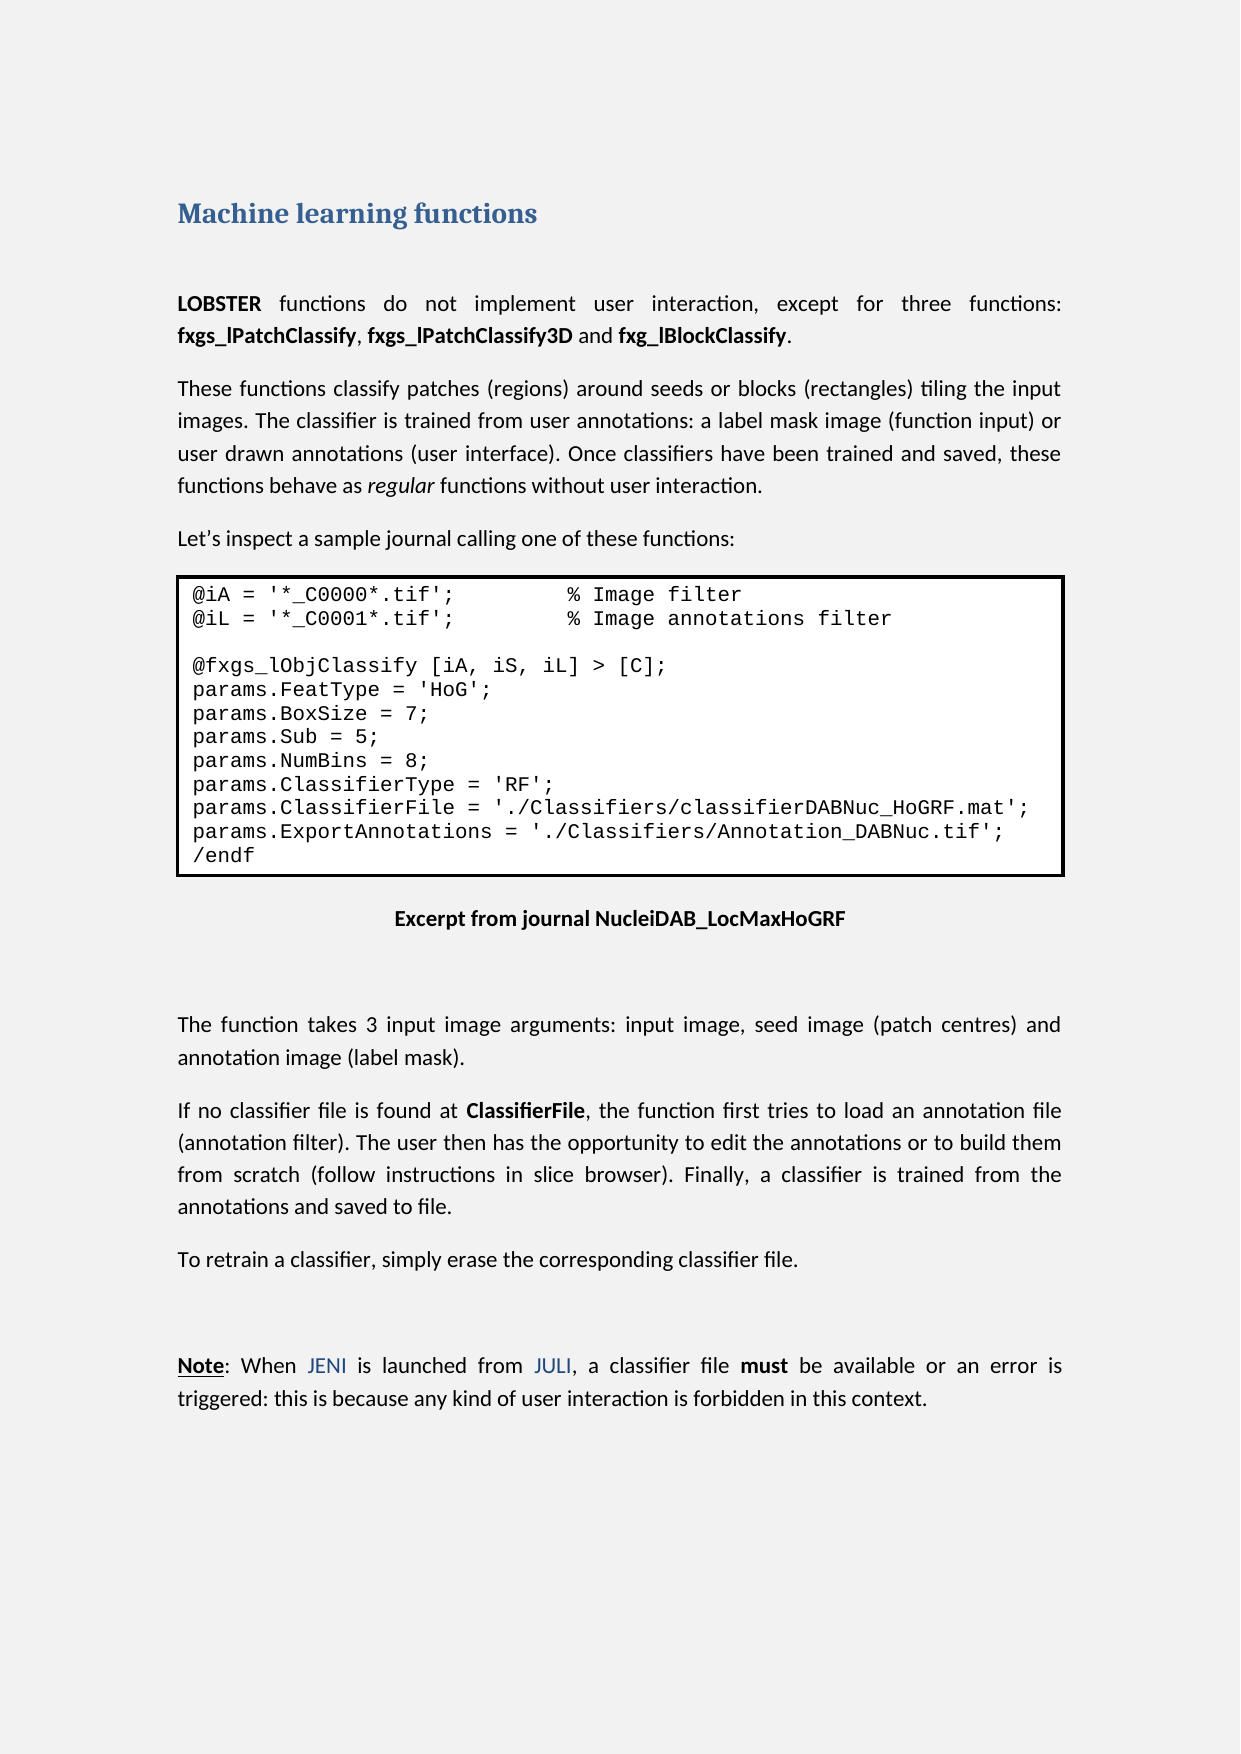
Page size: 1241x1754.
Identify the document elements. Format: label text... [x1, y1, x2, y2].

text Note: When JENI is launched from JULI, a classifier file must be available or an error is triggered: this is because any kind of user interaction is forbidden in this context. [177, 1351, 1063, 1412]
text Excerpt from journal NucleiDAB_LocMaxHoGRF [177, 904, 1063, 933]
subtitle Machine learning functions [177, 198, 1063, 231]
text To retrain a classifier, simply erase the corresponding classifier file. [177, 1245, 1063, 1273]
text If no classifier file is found at ClassifierFile, the function first tries to load an annotation file (annotation filter). The user then has the opportunity to edit the annotations or to build them from scratch (follow instructions in slice browser). Finally, a classifier is trained from the annotations and saved to file. [177, 1096, 1063, 1220]
text Let’s inspect a sample journal calling one of these functions: [177, 524, 1063, 552]
text LOBSTER functions do not implement user interaction, except for three functions: fxgs_lPatchClassify, fxgs_lPatchClassify3D and fxg_lBlockClassify. [177, 289, 1063, 349]
text The function takes 3 input image arguments: input image, seed image (patch centres) and annotation image (label mask). [177, 1011, 1063, 1071]
text These functions classify patches (regions) around seeds or blocks (rectangles) tiling the input images. The classifier is trained from user annotations: a label mask image (function input) or user drawn annotations (user interface). Once classifiers have been trained and saved, these functions behave as regular functions without user interaction. [177, 374, 1063, 499]
